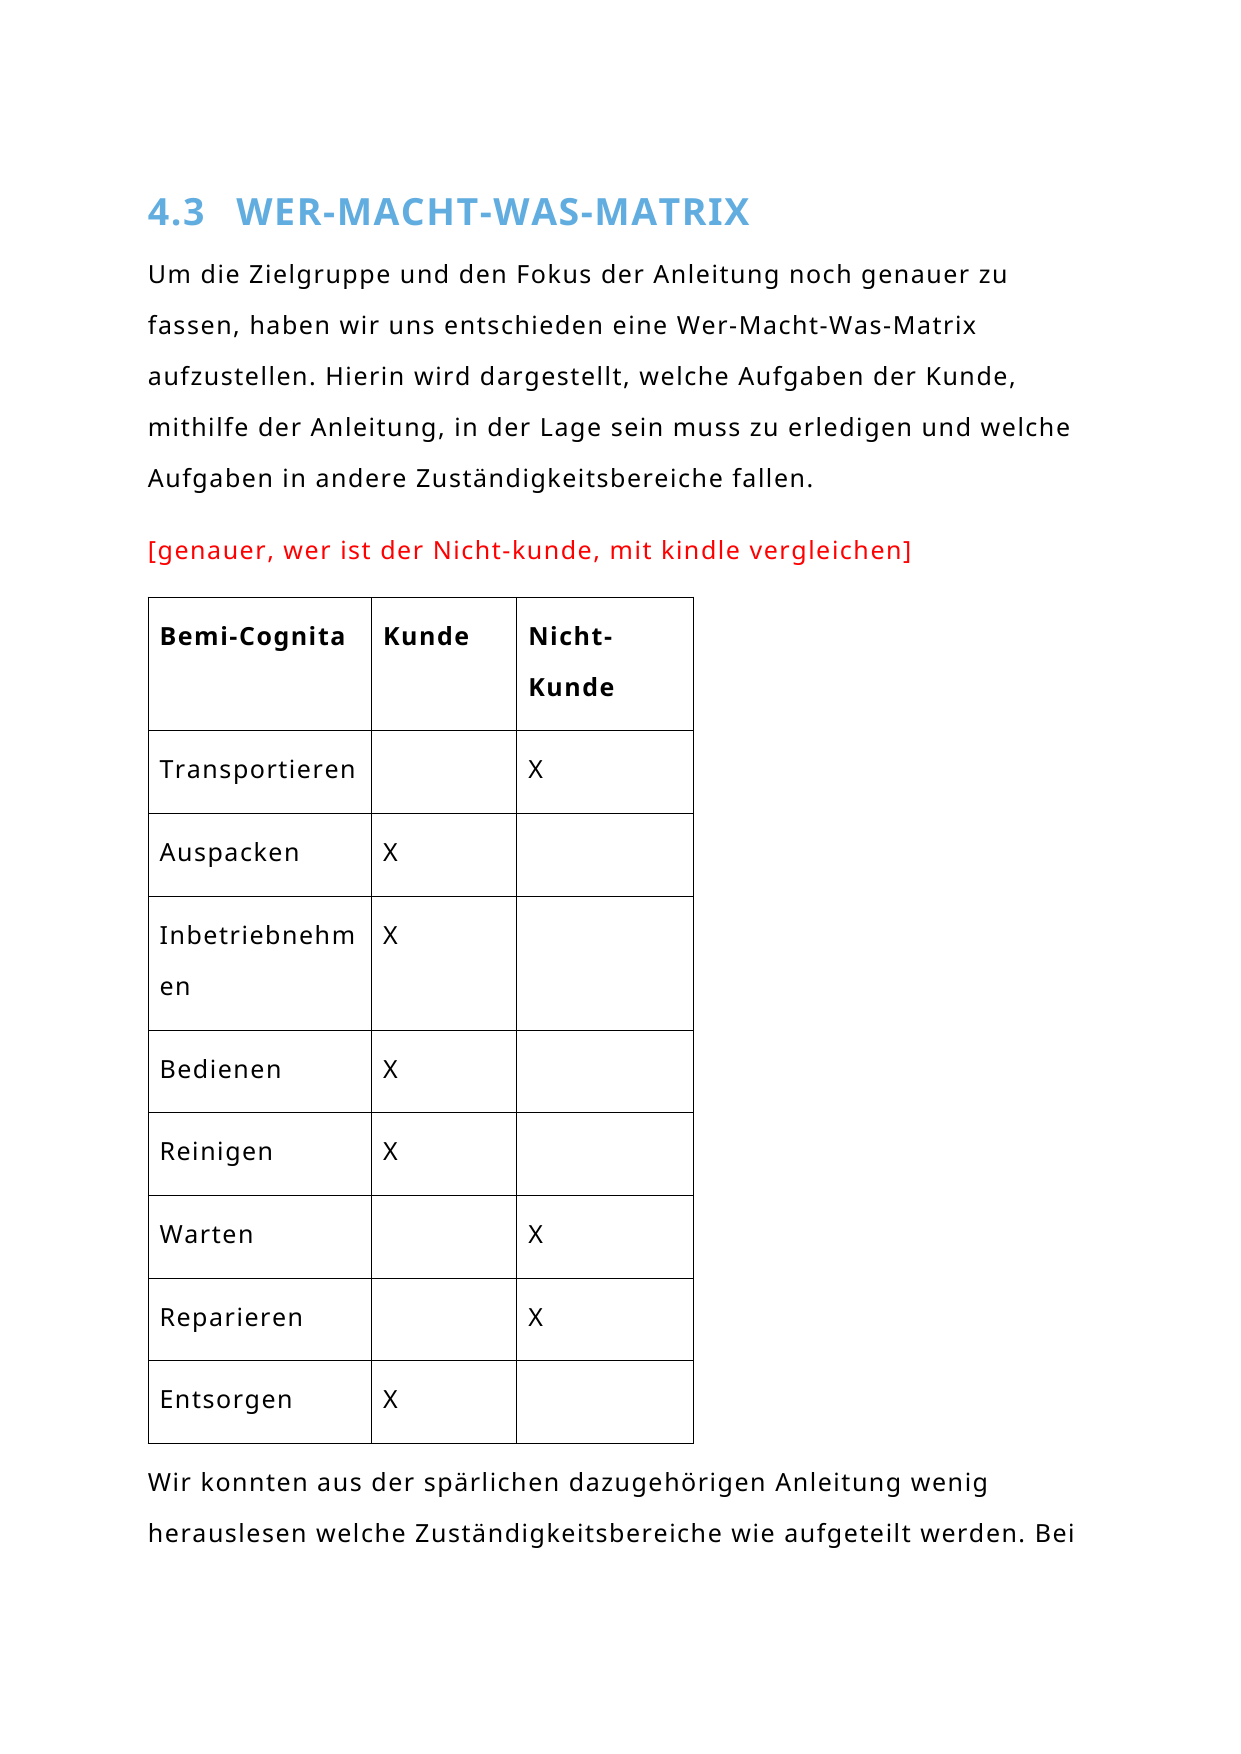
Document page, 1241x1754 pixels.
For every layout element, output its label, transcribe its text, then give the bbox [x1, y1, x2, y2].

table_cell Warten [149, 1196, 371, 1278]
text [148, 1465, 1093, 1550]
table_cell X [517, 731, 693, 813]
table_cell X [372, 1113, 516, 1195]
table_cell X [372, 897, 516, 1029]
table_cell Inbetriebnehmen [149, 897, 371, 1029]
table_header Nicht-Kunde [517, 598, 693, 730]
text [genauer, wer ist der Nicht-kunde, mit kindle vergleichen] [148, 533, 1093, 567]
table_cell Auspacken [149, 814, 371, 896]
table_cell Entsorgen [149, 1361, 371, 1443]
table_cell X [372, 1031, 516, 1112]
table_cell X [517, 1196, 693, 1278]
table_cell Reinigen [149, 1113, 371, 1195]
table_cell Bedienen [149, 1031, 371, 1112]
table_cell [372, 1279, 516, 1360]
table_cell [517, 814, 693, 896]
text Um die Zielgruppe und den Fokus der Anleitung noch genauer zu fassen, haben wir uns entschieden eine Wer-Macht-Was-Matrix aufzustellen. Hierin wird dargestellt, welche Aufgaben der Kunde, mithilfe der Anleitung, in der Lage sein muss zu erledigen und welche Aufgaben in andere Zuständigkeitsbereiche fallen. [148, 257, 1093, 495]
table_cell [372, 731, 516, 813]
table_header Bemi-Cognita [149, 598, 371, 730]
table_cell X [372, 1361, 516, 1443]
table_cell [517, 897, 693, 1029]
table_cell [517, 1113, 693, 1195]
table_cell [517, 1361, 693, 1443]
table_cell Reparieren [149, 1279, 371, 1360]
text Wer-macht-was-Matrix [148, 185, 1093, 236]
table_cell Transportieren [149, 731, 371, 813]
table_header Kunde [372, 598, 516, 730]
table_cell [517, 1031, 693, 1112]
table_cell [372, 1196, 516, 1278]
table_cell X [517, 1279, 693, 1360]
table_cell X [372, 814, 516, 896]
